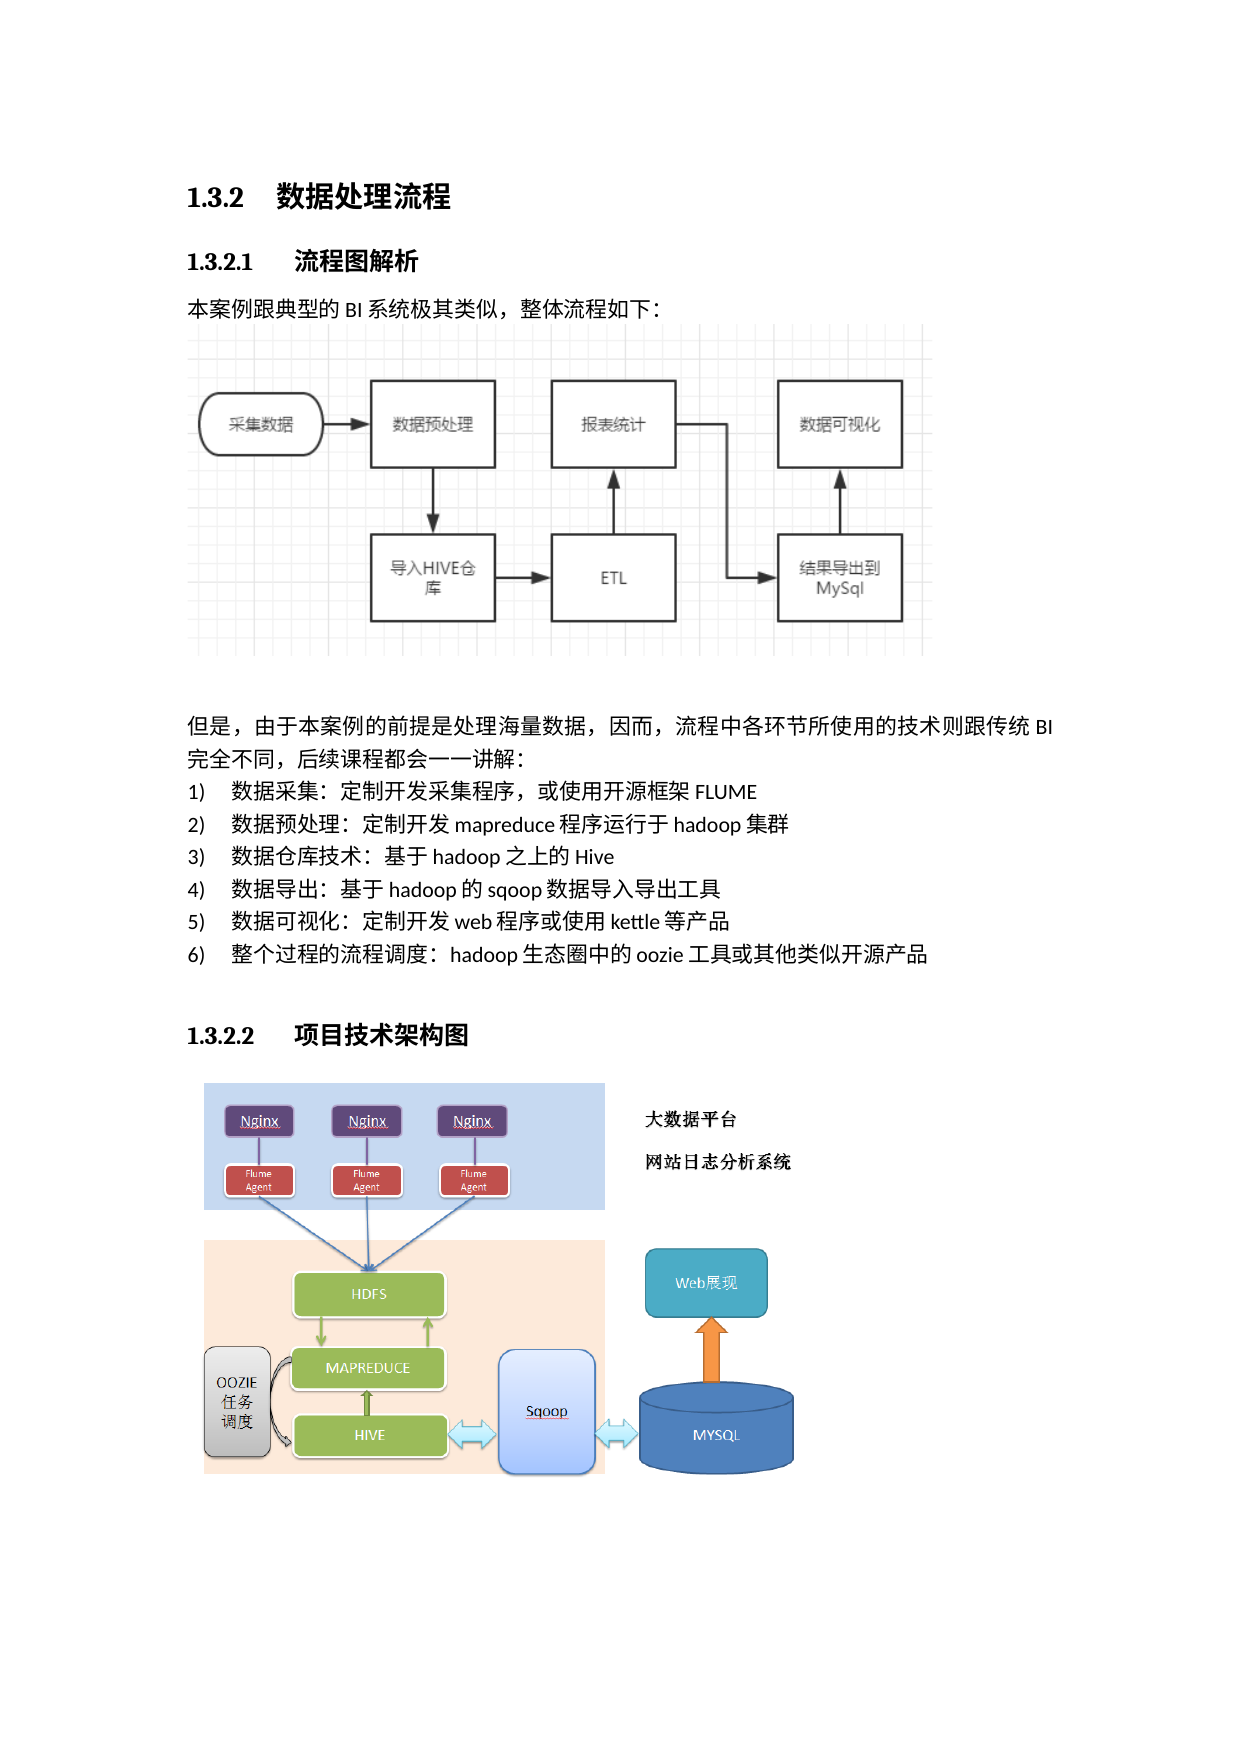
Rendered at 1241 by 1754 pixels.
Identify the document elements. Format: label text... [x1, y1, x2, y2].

picture [187, 1066, 812, 1495]
list 整个过程的流程调度：hadoop生态圈中的oozie工具或其他类似开源产品 [187, 936, 1053, 969]
list 数据采集：定制开发采集程序，或使用开源框架FLUME [187, 774, 1053, 806]
list 数据仓库技术：基于hadoop之上的Hive [187, 839, 1053, 871]
list 数据导出：基于hadoop的sqoop数据导入导出工具 [187, 871, 1053, 904]
picture [187, 324, 933, 656]
subtitle 数据处理流程 [187, 162, 1053, 227]
subtitle 流程图解析 [187, 227, 1053, 292]
text 本案例跟典型的BI系统极其类似，整体流程如下： [187, 292, 1053, 324]
subtitle 项目技术架构图 [187, 1001, 1053, 1066]
list 数据可视化：定制开发web程序或使用kettle等产品 [187, 904, 1053, 936]
list 数据预处理：定制开发mapreduce程序运行于hadoop集群 [187, 806, 1053, 839]
text 但是，由于本案例的前提是处理海量数据，因而，流程中各环节所使用的技术则跟传统BI完全不同，后续课程都会一一讲解： [187, 709, 1053, 774]
